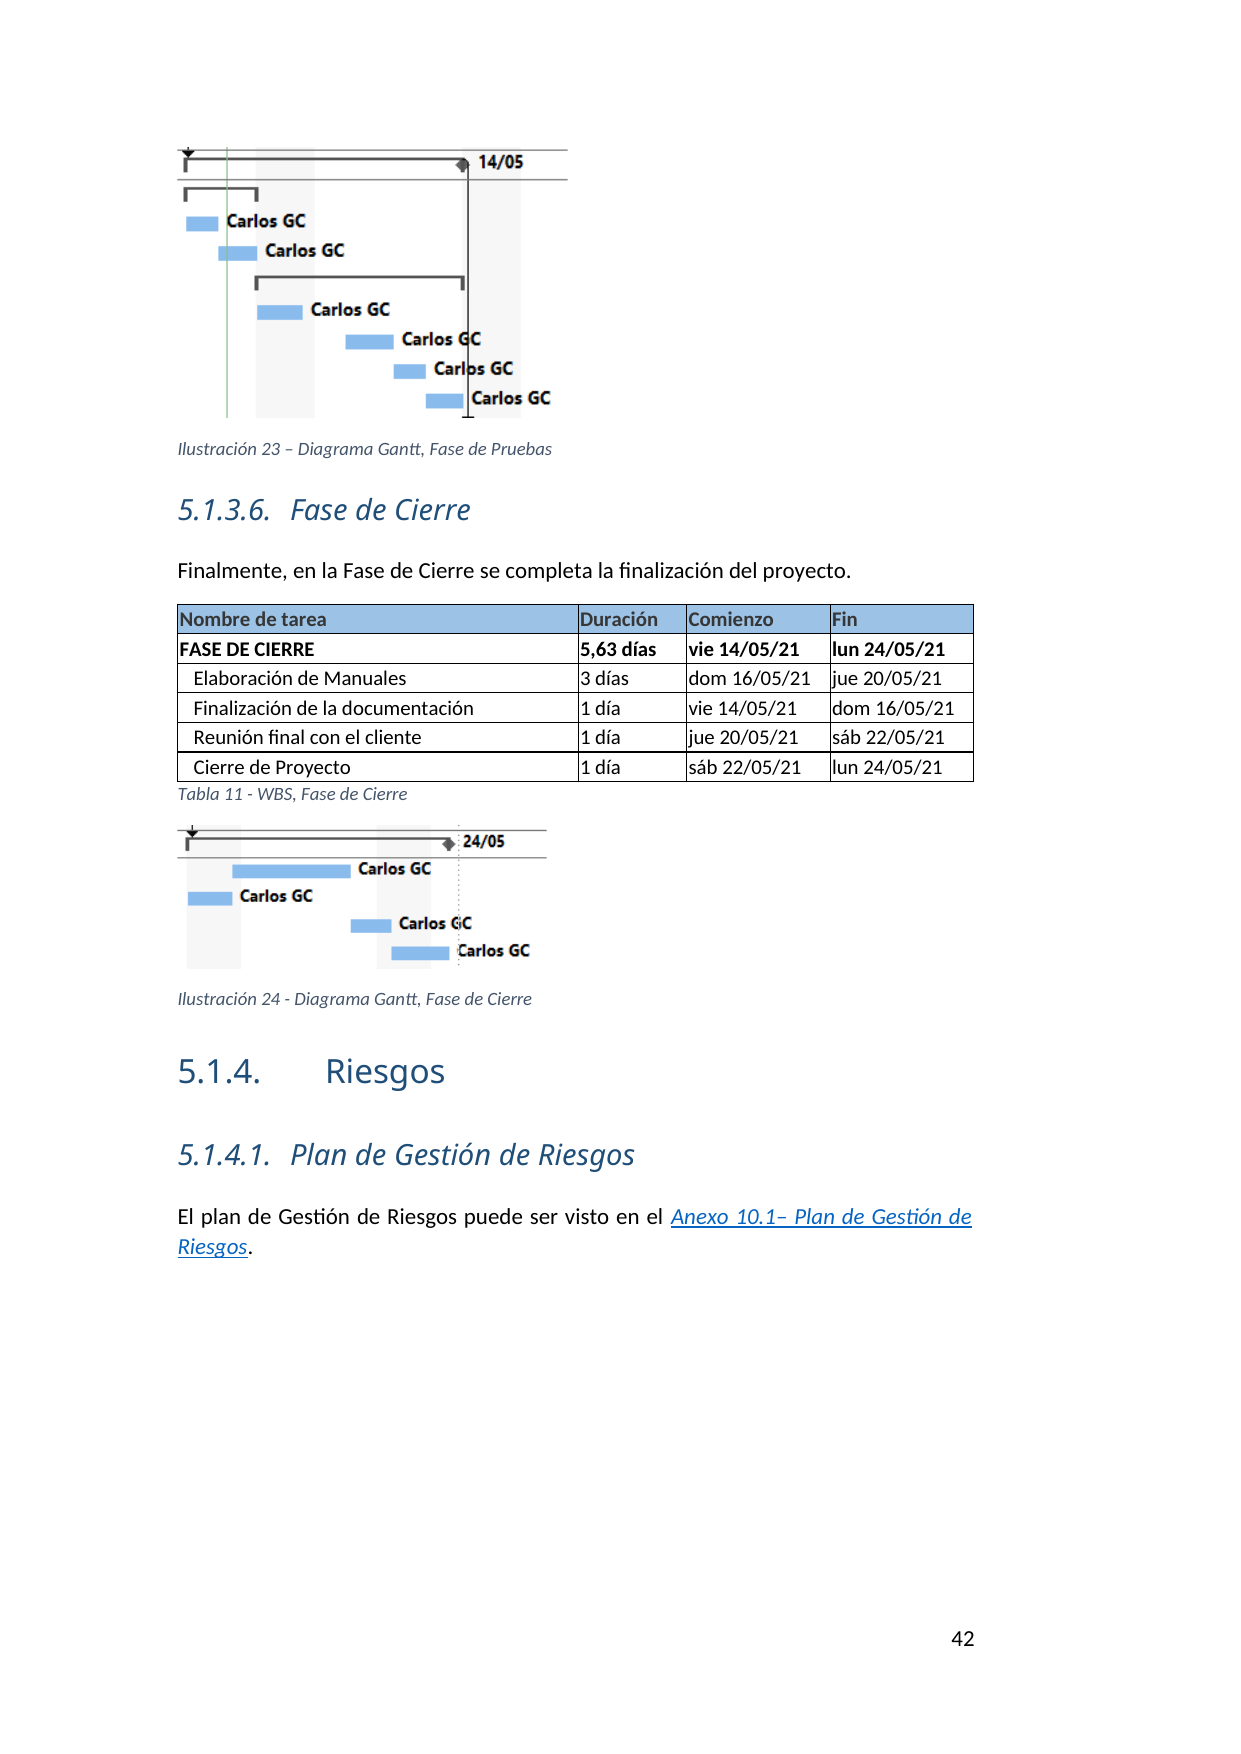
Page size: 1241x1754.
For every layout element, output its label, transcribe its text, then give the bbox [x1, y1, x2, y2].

text Finalmente, en la Fase de Cierre se completa la finalización del proyecto. [177, 557, 974, 585]
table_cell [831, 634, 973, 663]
subtitle Plan de Gestión de Riesgos [177, 1134, 974, 1174]
table_header Duración [579, 605, 686, 633]
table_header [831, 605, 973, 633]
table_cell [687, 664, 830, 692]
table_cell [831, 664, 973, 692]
picture [177, 147, 568, 418]
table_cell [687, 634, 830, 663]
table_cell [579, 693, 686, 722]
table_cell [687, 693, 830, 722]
text Ilustración 23 – Diagrama Gantt, Fase de Pruebas [177, 437, 974, 460]
subtitle Fase de Cierre [177, 489, 974, 528]
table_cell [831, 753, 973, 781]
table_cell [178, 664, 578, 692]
subtitle Riesgos [177, 1048, 974, 1093]
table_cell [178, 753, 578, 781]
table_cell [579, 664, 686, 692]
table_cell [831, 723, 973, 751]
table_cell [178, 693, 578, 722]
text Tabla 11 - WBS, Fase de Cierre [177, 782, 974, 805]
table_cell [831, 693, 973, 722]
picture [177, 825, 547, 969]
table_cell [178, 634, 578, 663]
table_header Comienzo [687, 605, 830, 633]
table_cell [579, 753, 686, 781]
text El plan de Gestión de Riesgos puede ser visto en el Anexo 10.1– Plan de Gestión de Riesgos. [177, 1202, 974, 1261]
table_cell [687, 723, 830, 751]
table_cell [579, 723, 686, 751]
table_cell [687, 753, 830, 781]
text Ilustración 24 - Diagrama Gantt, Fase de Cierre [177, 988, 974, 1011]
table_header Nombre de tarea [178, 605, 578, 633]
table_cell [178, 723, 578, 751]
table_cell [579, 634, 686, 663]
